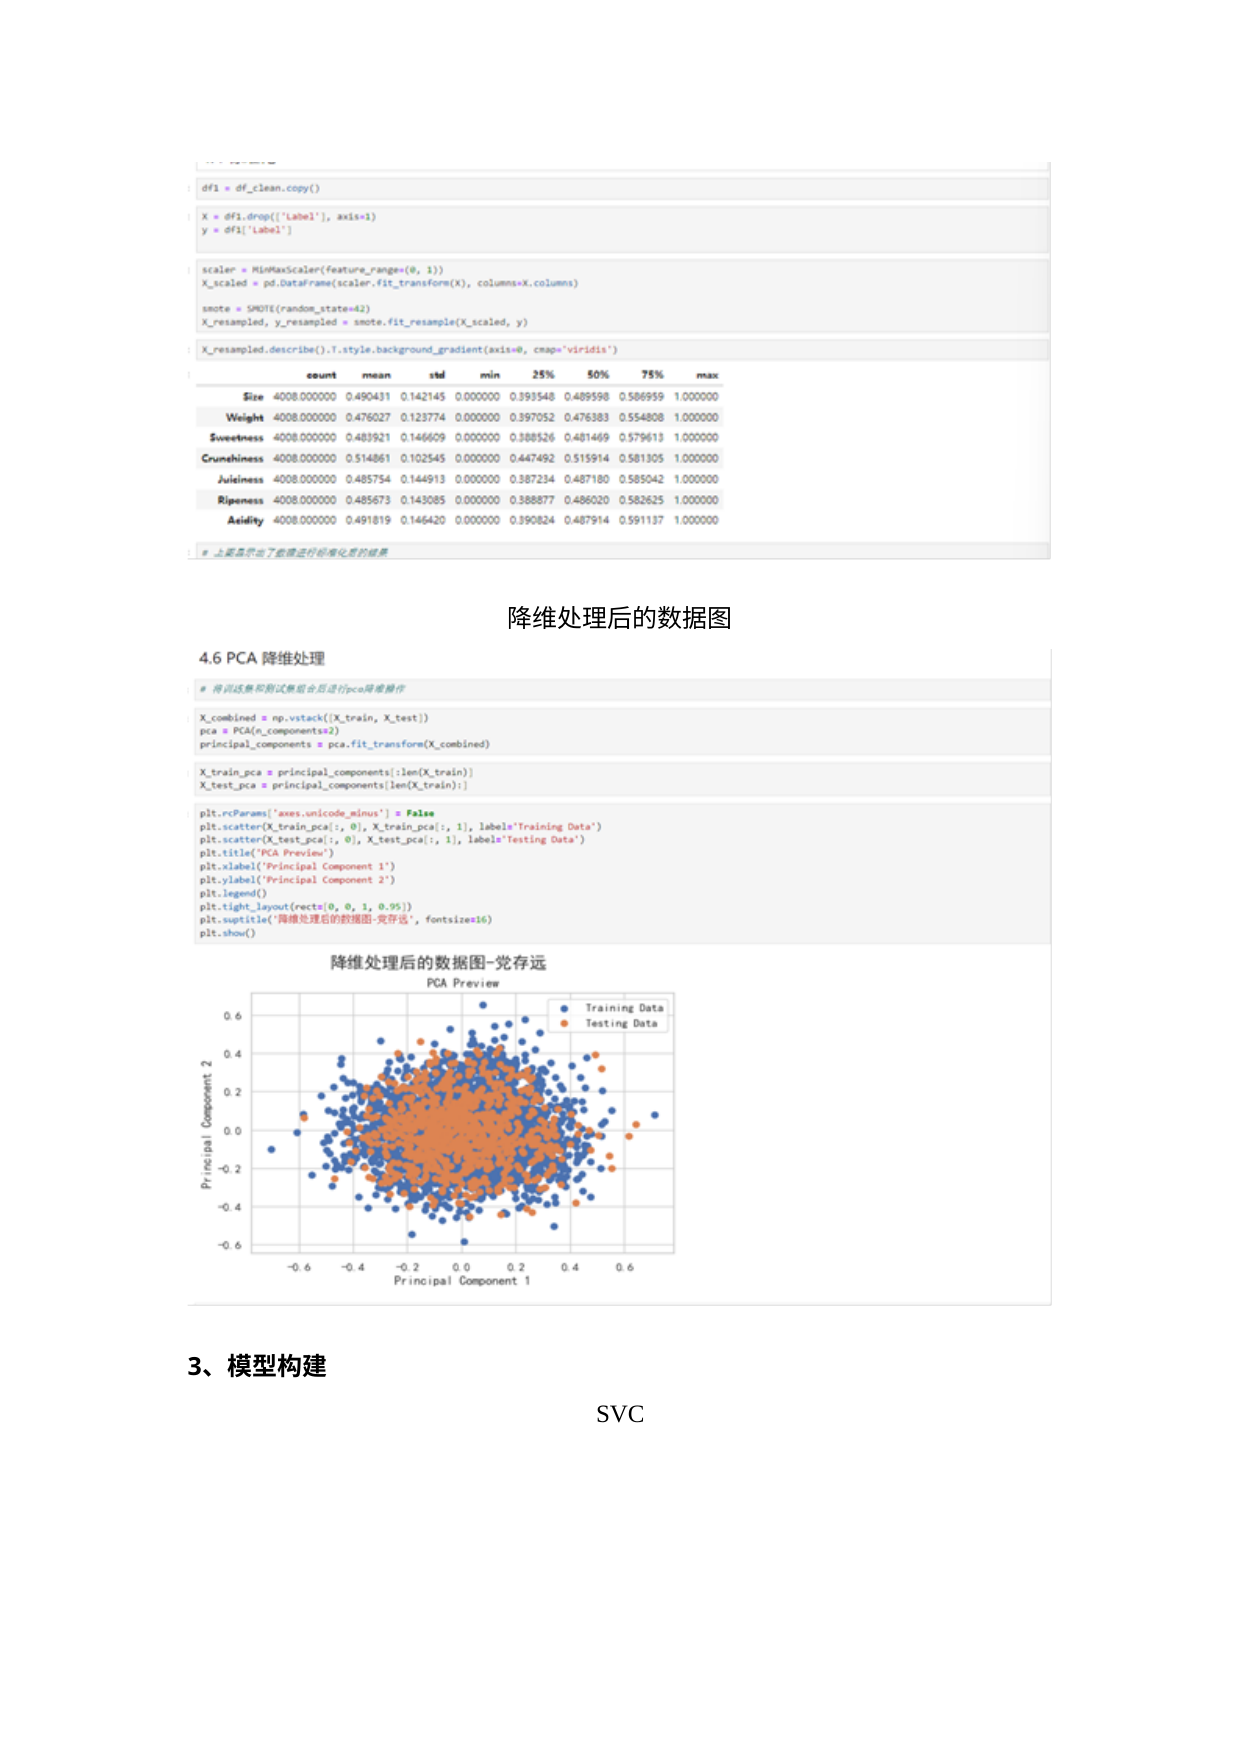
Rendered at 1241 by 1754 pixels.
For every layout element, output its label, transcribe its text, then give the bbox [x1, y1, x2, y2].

picture [187, 649, 1053, 1307]
text SVC [187, 1397, 1053, 1429]
text 降维处理后的数据图 [187, 584, 1053, 649]
picture [187, 162, 1052, 561]
text 3、模型构建 [187, 1332, 1053, 1397]
